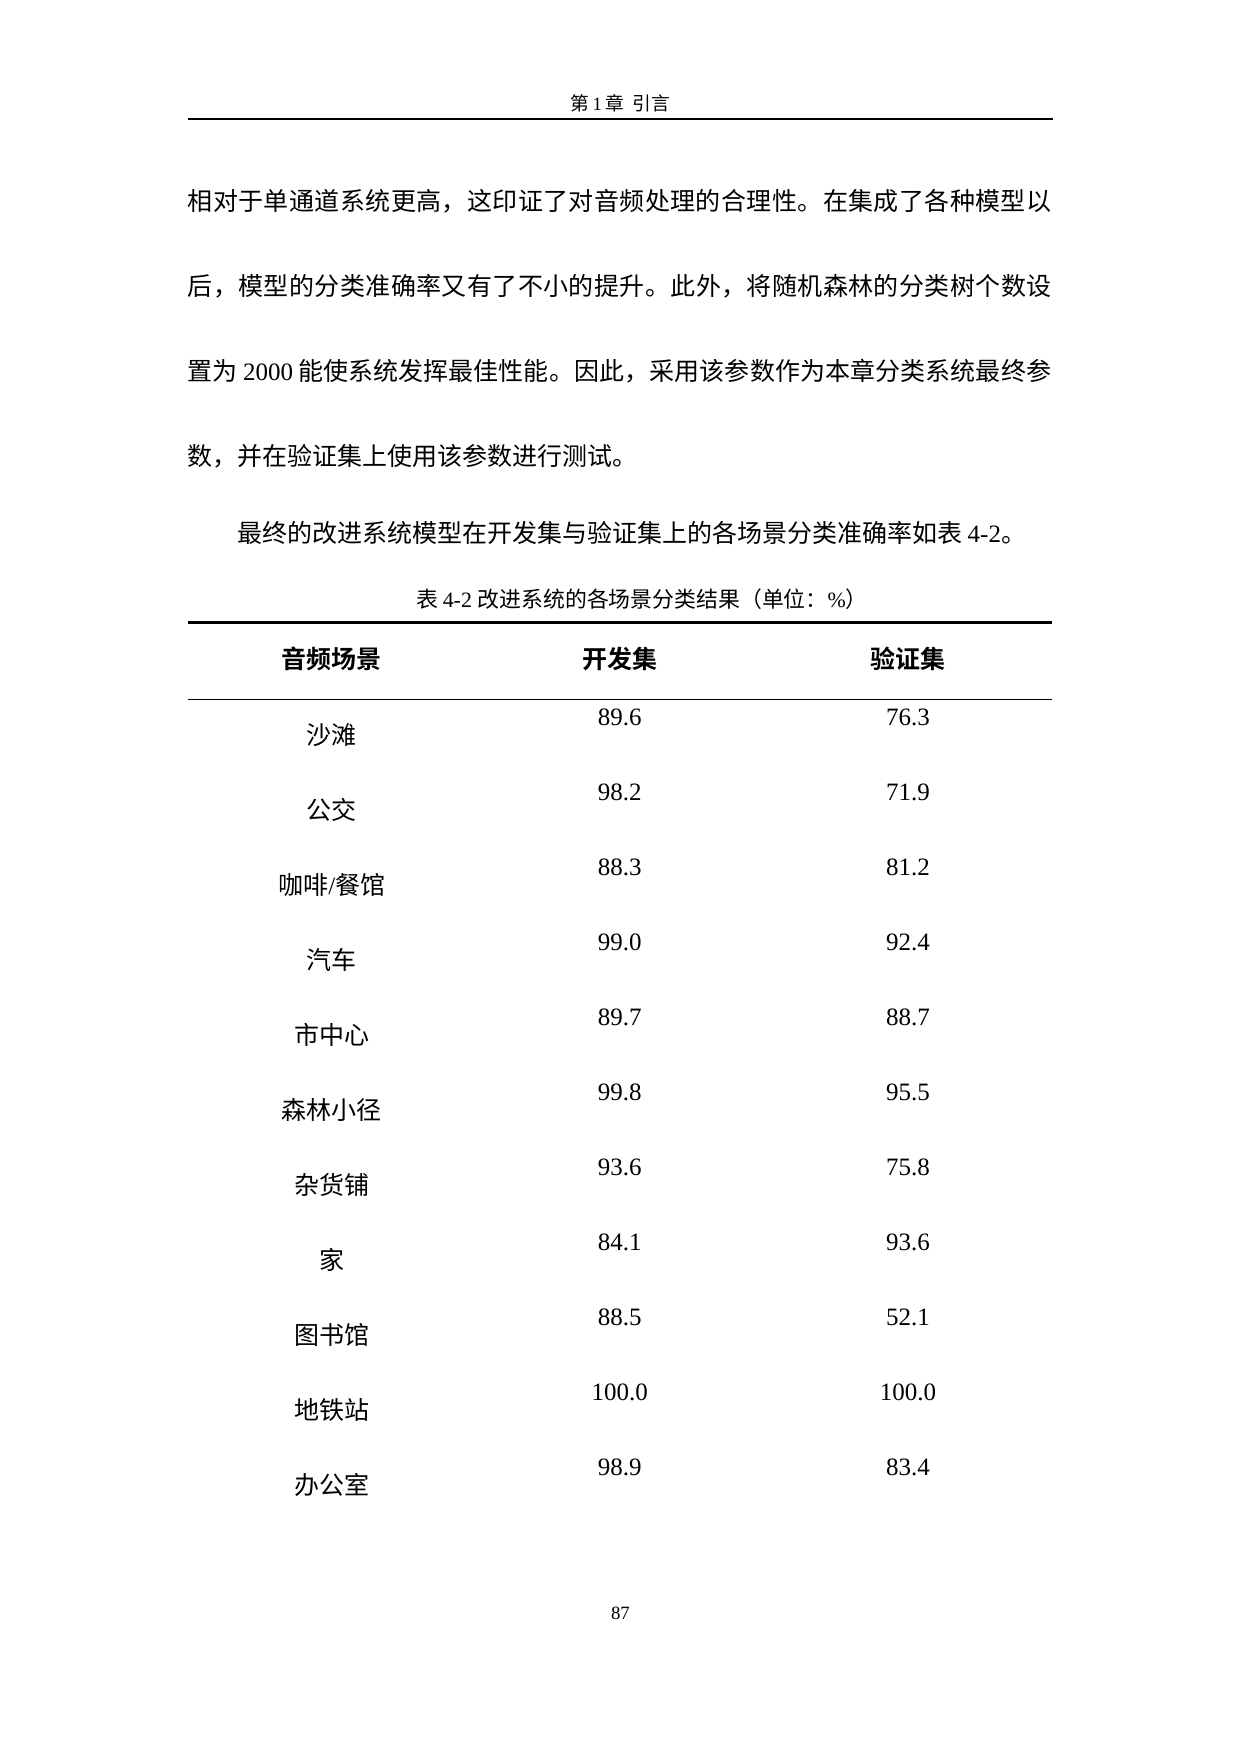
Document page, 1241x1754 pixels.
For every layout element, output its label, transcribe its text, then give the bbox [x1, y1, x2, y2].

table_header 音频场景 [188, 624, 476, 699]
table_cell 家 [188, 1225, 476, 1300]
table_cell 杂货铺 [188, 1150, 476, 1225]
table_cell 100.0 [764, 1375, 1052, 1450]
subtitle 表4-2 改进系统的各场景分类结果（单位：%） [187, 581, 1053, 614]
text 最终的改进系统模型在开发集与验证集上的各场景分类准确率如表4-2。 [187, 497, 1053, 565]
table_cell 99.8 [476, 1075, 763, 1150]
table_cell 100.0 [476, 1375, 763, 1450]
table_cell 办公室 [188, 1450, 476, 1525]
table_cell 83.4 [764, 1450, 1052, 1525]
table_cell 76.3 [764, 700, 1052, 775]
table_header 验证集 [764, 624, 1052, 699]
table_cell 95.5 [764, 1075, 1052, 1150]
table_cell 88.5 [476, 1300, 763, 1375]
table_cell 93.6 [476, 1150, 763, 1225]
table_cell 98.9 [476, 1450, 763, 1525]
table_cell 52.1 [764, 1300, 1052, 1375]
table_cell 88.3 [476, 850, 763, 925]
table_cell 89.7 [476, 1000, 763, 1075]
table_cell 89.6 [476, 700, 763, 775]
table_cell 92.4 [764, 925, 1052, 1000]
table_cell 公交 [188, 775, 476, 850]
table_cell 71.9 [764, 775, 1052, 850]
table_cell 市中心 [188, 1000, 476, 1075]
table_cell 93.6 [764, 1225, 1052, 1300]
table_cell 98.2 [476, 775, 763, 850]
table_cell 75.8 [764, 1150, 1052, 1225]
table_cell 84.1 [476, 1225, 763, 1300]
table_cell 沙滩 [188, 700, 476, 775]
table_cell 88.7 [764, 1000, 1052, 1075]
table_cell 咖啡/餐馆 [188, 850, 476, 925]
table_cell 99.0 [476, 925, 763, 1000]
table_cell 森林小径 [188, 1075, 476, 1150]
table_cell 图书馆 [188, 1300, 476, 1375]
table_cell 81.2 [764, 850, 1052, 925]
table_cell 汽车 [188, 925, 476, 1000]
table_cell 地铁站 [188, 1375, 476, 1450]
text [187, 166, 1053, 488]
table_header 开发集 [476, 624, 763, 699]
